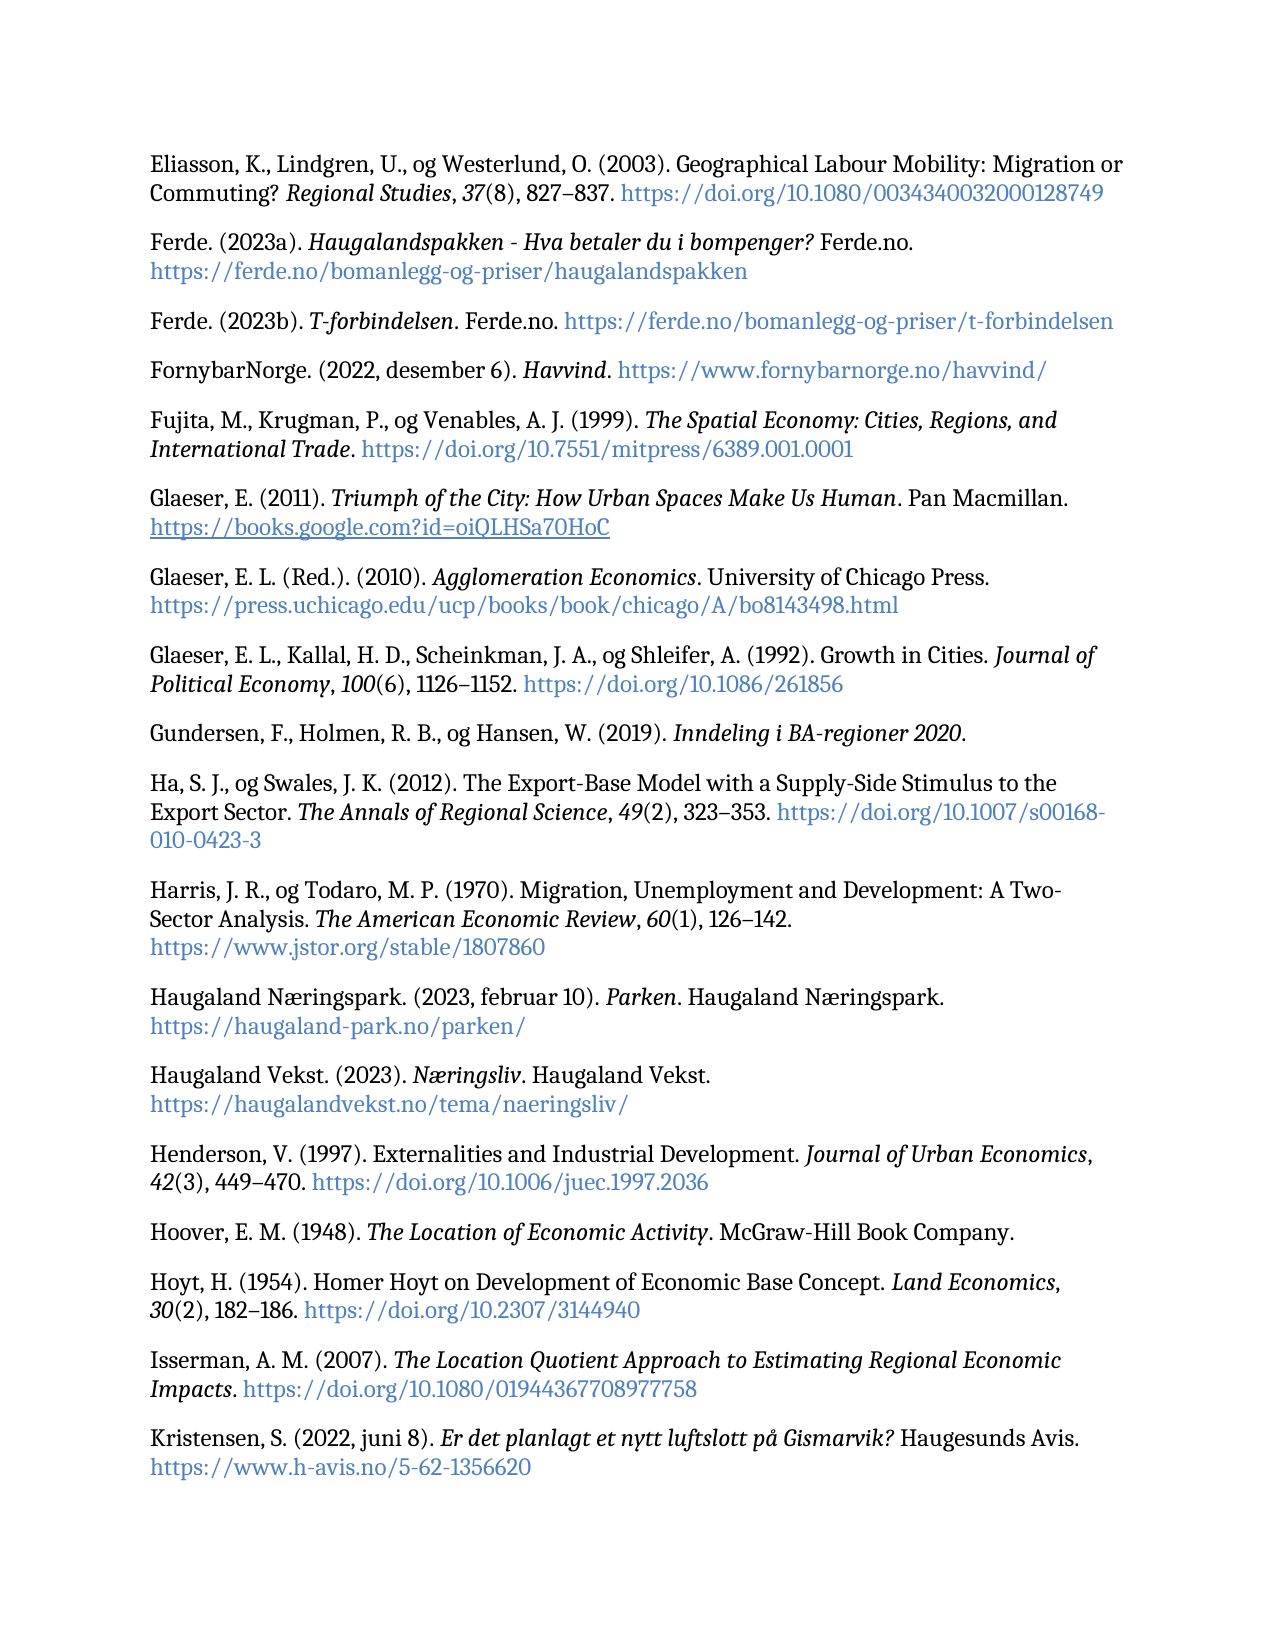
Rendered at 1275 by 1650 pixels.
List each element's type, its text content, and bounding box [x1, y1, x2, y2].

text Harris, J. R., og Todaro, M. P. (1970). Migration, Unemployment and Development: A Two-Sector Analysis. The American Economic Review, 60(1), 126–142. https://www.jstor.org/stable/1807860 [150, 876, 1125, 962]
text Glaeser, E. L., Kallal, H. D., Scheinkman, J. A., og Shleifer, A. (1992). Growth in Cities. Journal of Political Economy, 100(6), 1126–1152. https://doi.org/10.1086/261856 [150, 641, 1125, 698]
text Haugaland Vekst. (2023). Næringsliv. Haugaland Vekst. https://haugalandvekst.no/tema/naeringsliv/ [150, 1061, 1125, 1119]
text FornybarNorge. (2022, desember 6). Havvind. https://www.fornybarnorge.no/havvind/ [150, 356, 1125, 385]
text Glaeser, E. L. (Red.). (2010). Agglomeration Economics. University of Chicago Press. https://press.uchicago.edu/ucp/books/book/chicago/A/bo8143498.html [150, 562, 1125, 620]
text Ferde. (2023b). T-forbindelsen. Ferde.no. https://ferde.no/bomanlegg-og-priser/t-forbindelsen [150, 307, 1125, 335]
text Kristensen, S. (2022, juni 8). Er det planlagt et nytt luftslott på Gismarvik? Haugesunds Avis. https://www.h-avis.no/5-62-1356620 [150, 1424, 1125, 1482]
text Isserman, A. M. (2007). The Location Quotient Approach to Estimating Regional Economic Impacts. https://doi.org/10.1080/01944367708977758 [150, 1346, 1125, 1403]
text Hoyt, H. (1954). Homer Hoyt on Development of Economic Base Concept. Land Economics, 30(2), 182–186. https://doi.org/10.2307/3144940 [150, 1267, 1125, 1325]
text Haugaland Næringspark. (2023, februar 10). Parken. Haugaland Næringspark. https://haugaland-park.no/parken/ [150, 983, 1125, 1040]
text Hoover, E. M. (1948). The Location of Economic Activity. McGraw-Hill Book Company. [150, 1218, 1125, 1247]
text Gundersen, F., Holmen, R. B., og Hansen, W. (2019). Inndeling i BA-regioner 2020. [150, 719, 1125, 748]
text Fujita, M., Krugman, P., og Venables, A. J. (1999). The Spatial Economy: Cities, Regions, and International Trade. https://doi.org/10.7551/mitpress/6389.001.0001 [150, 406, 1125, 463]
text Glaeser, E. (2011). Triumph of the City: How Urban Spaces Make Us Human. Pan Macmillan. https://books.google.com?id=oiQLHSa70HoC [150, 484, 1125, 542]
text Henderson, V. (1997). Externalities and Industrial Development. Journal of Urban Economics, 42(3), 449–470. https://doi.org/10.1006/juec.1997.2036 [150, 1139, 1125, 1197]
text Ferde. (2023a). Haugalandspakken - Hva betaler du i bompenger? Ferde.no. https://ferde.no/bomanlegg-og-priser/haugalandspakken [150, 228, 1125, 286]
text Ha, S. J., og Swales, J. K. (2012). The Export-Base Model with a Supply-Side Stimulus to the Export Sector. The Annals of Regional Science, 49(2), 323–353. https://doi.org/10.1007/s00168-010-0423-3 [150, 769, 1125, 855]
text Eliasson, K., Lindgren, U., og Westerlund, O. (2003). Geographical Labour Mobility: Migration or Commuting? Regional Studies, 37(8), 827–837. https://doi.org/10.1080/0034340032000128749 [150, 150, 1125, 207]
